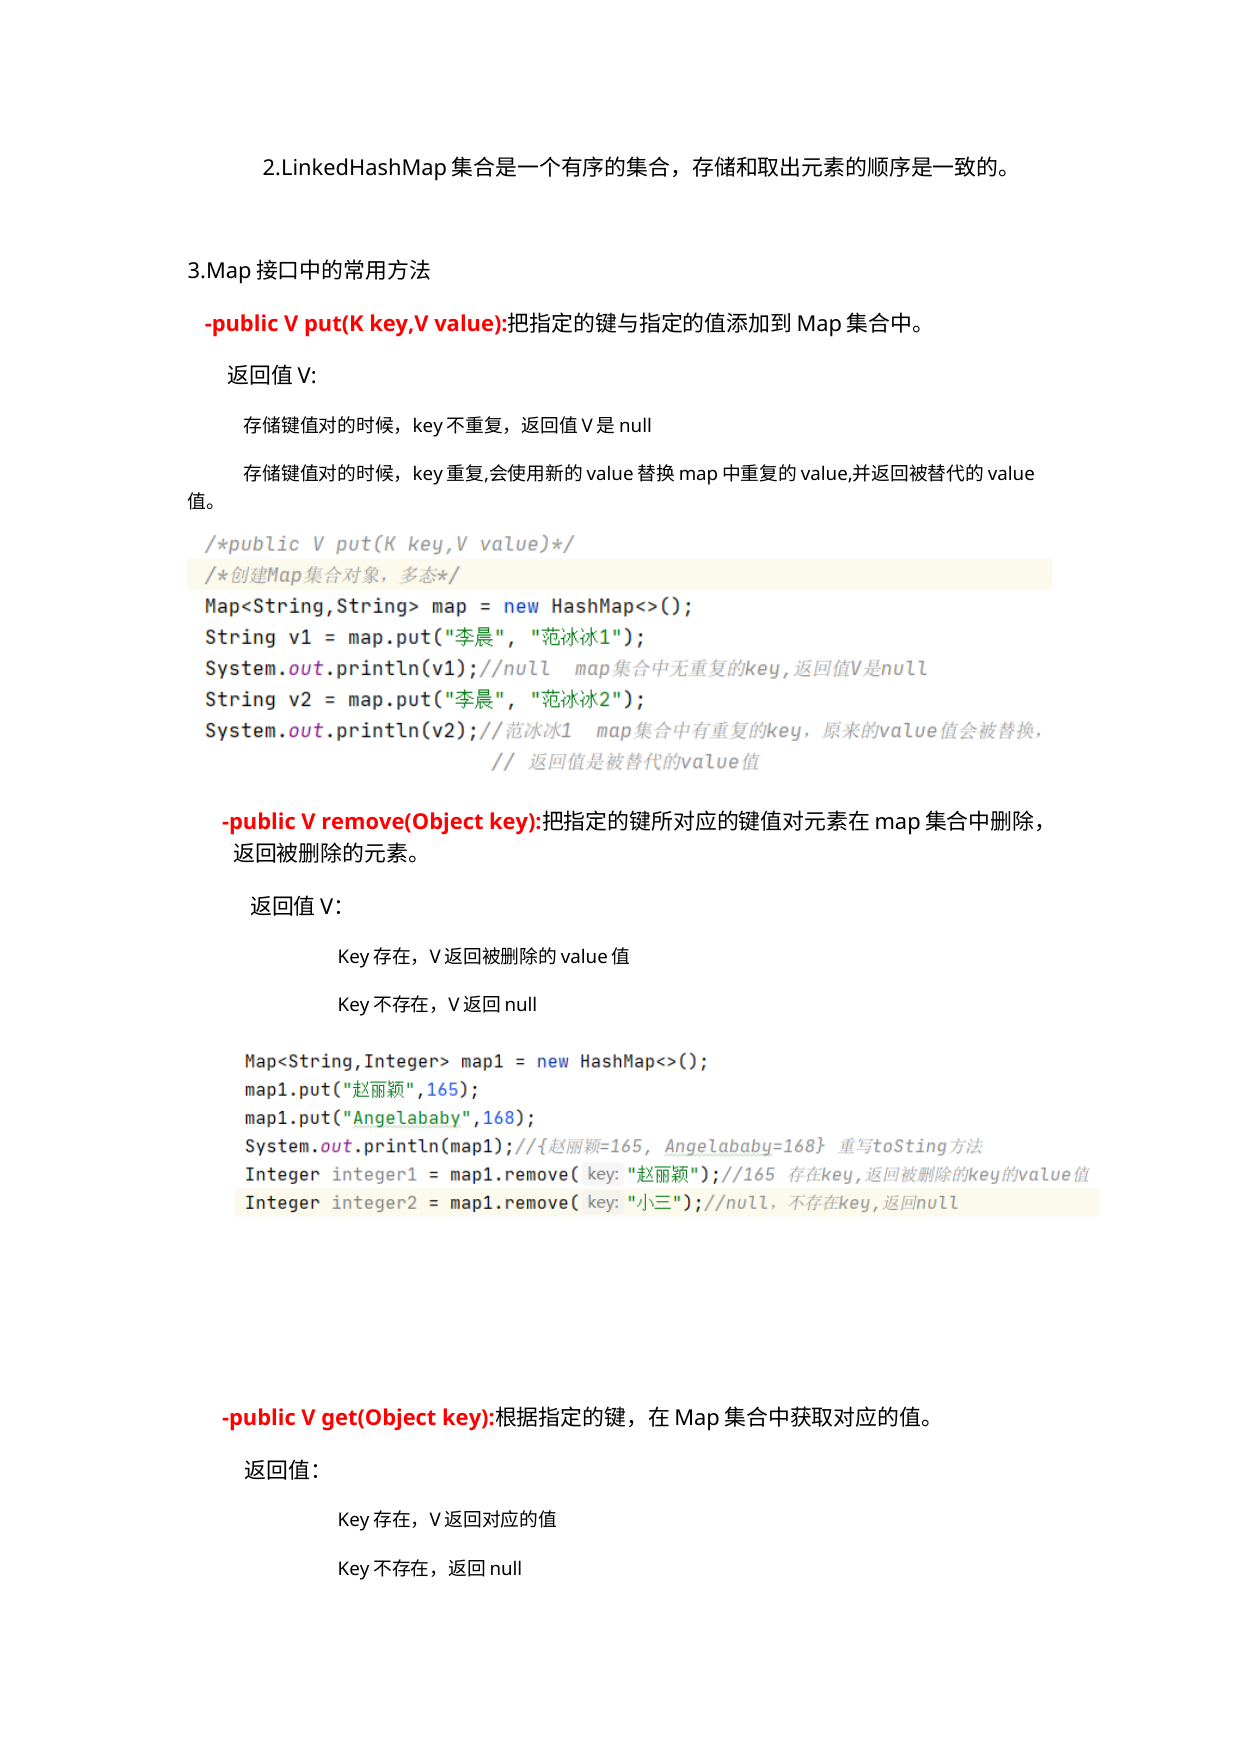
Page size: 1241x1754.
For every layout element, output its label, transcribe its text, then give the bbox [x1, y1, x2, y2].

text 存储键值对的时候，key不重复，返回值V是null [187, 411, 1053, 438]
picture [234, 1037, 1100, 1235]
text 返回值： [222, 1453, 1053, 1484]
picture [187, 534, 1053, 784]
text 3.Map接口中的常用方法 [187, 253, 1053, 285]
text Key不存在，V返回null [187, 989, 1053, 1016]
text Key存在，V返回对应的值 [222, 1505, 1053, 1532]
text Key不存在，返回null [222, 1553, 1053, 1580]
text -public V put(K key,V value):把指定的键与指定的值添加到Map集合中。 [187, 306, 1053, 338]
text Key存在，V返回被删除的value值 [187, 941, 1053, 968]
text -public V remove(Object key):把指定的键所对应的键值对元素在map集合中删除，返回被删除的元素。 [222, 804, 1053, 868]
text -public V get(Object key):根据指定的键，在Map集合中获取对应的值。 [222, 1400, 1053, 1432]
text 存储键值对的时候，key重复,会使用新的value替换map中重复的value,并返回被替代的value值。 [187, 459, 1053, 513]
text 2.LinkedHashMap集合是一个有序的集合，存储和取出元素的顺序是一致的。 [187, 150, 1053, 182]
text 返回值V： [222, 889, 1053, 920]
text 返回值V: [187, 358, 1053, 390]
